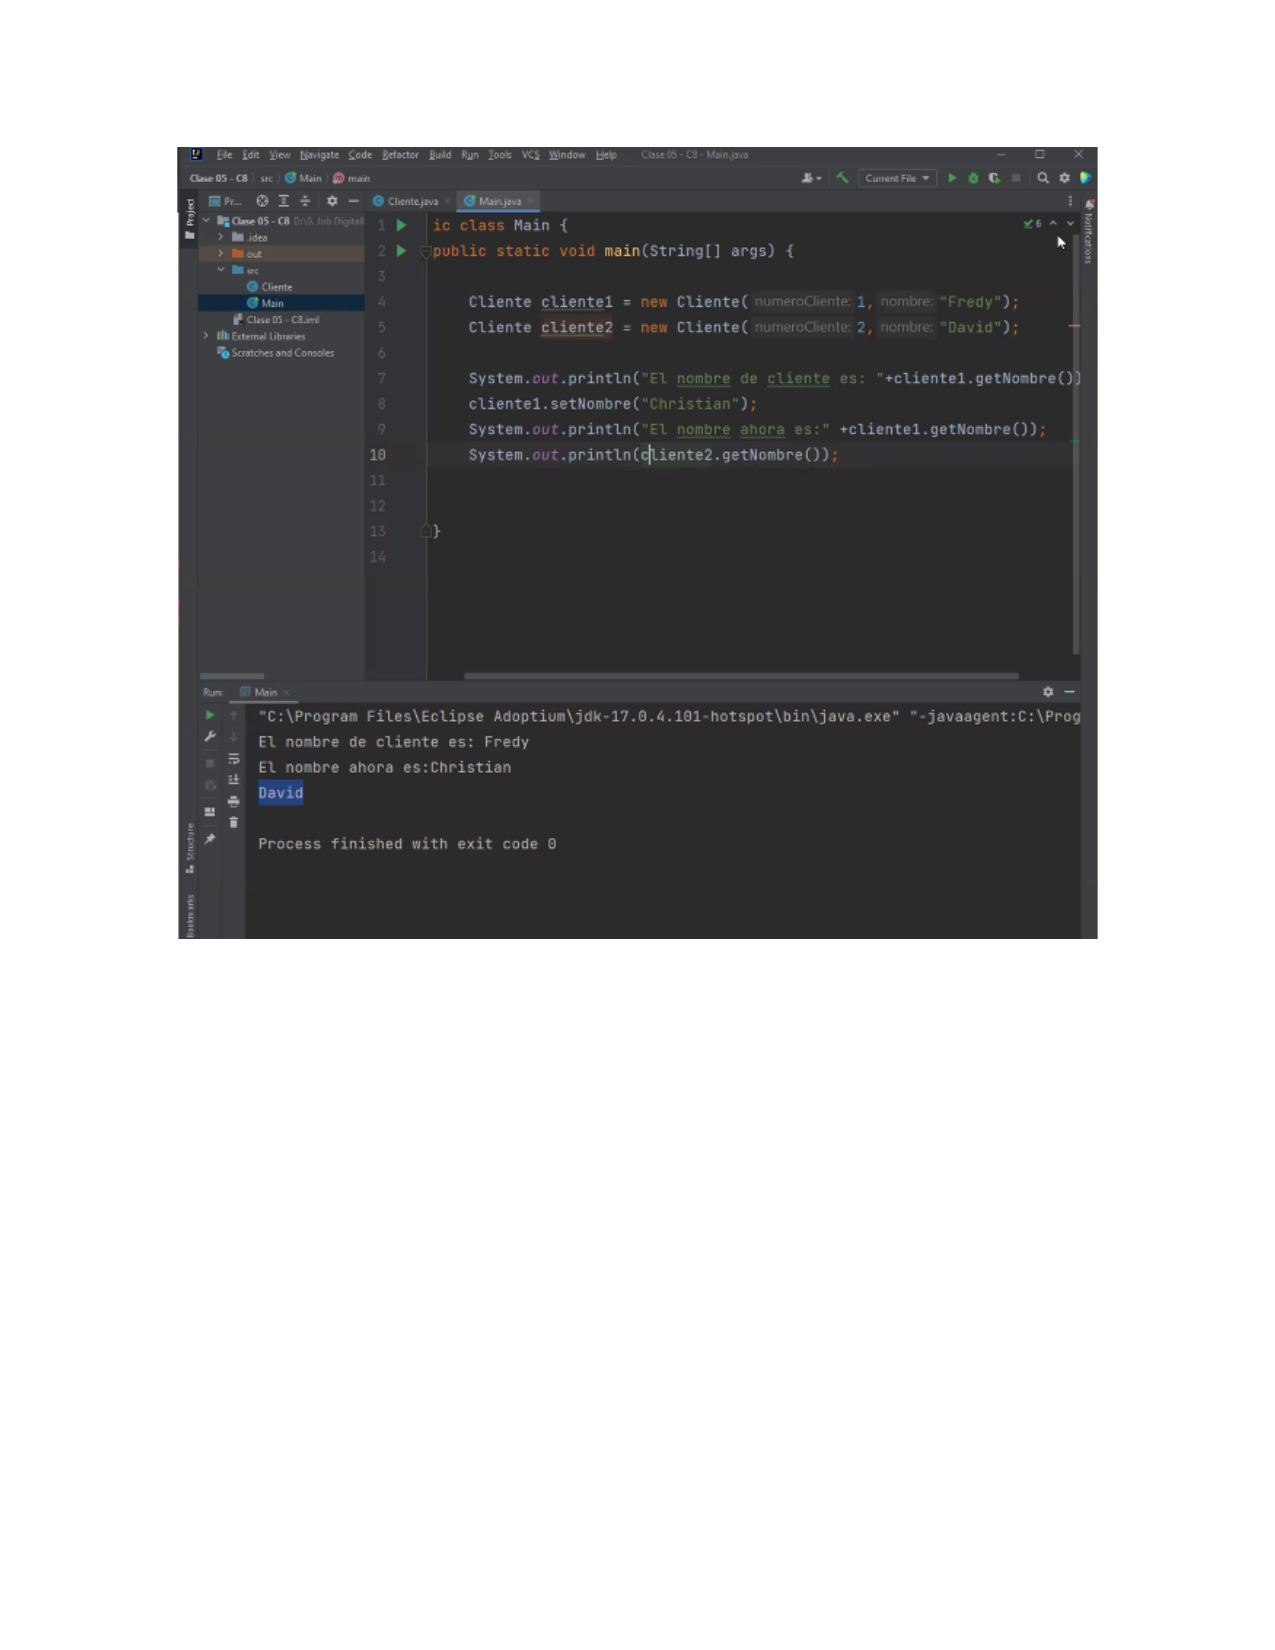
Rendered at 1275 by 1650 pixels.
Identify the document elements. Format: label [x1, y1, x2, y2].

picture [177, 147, 1098, 939]
